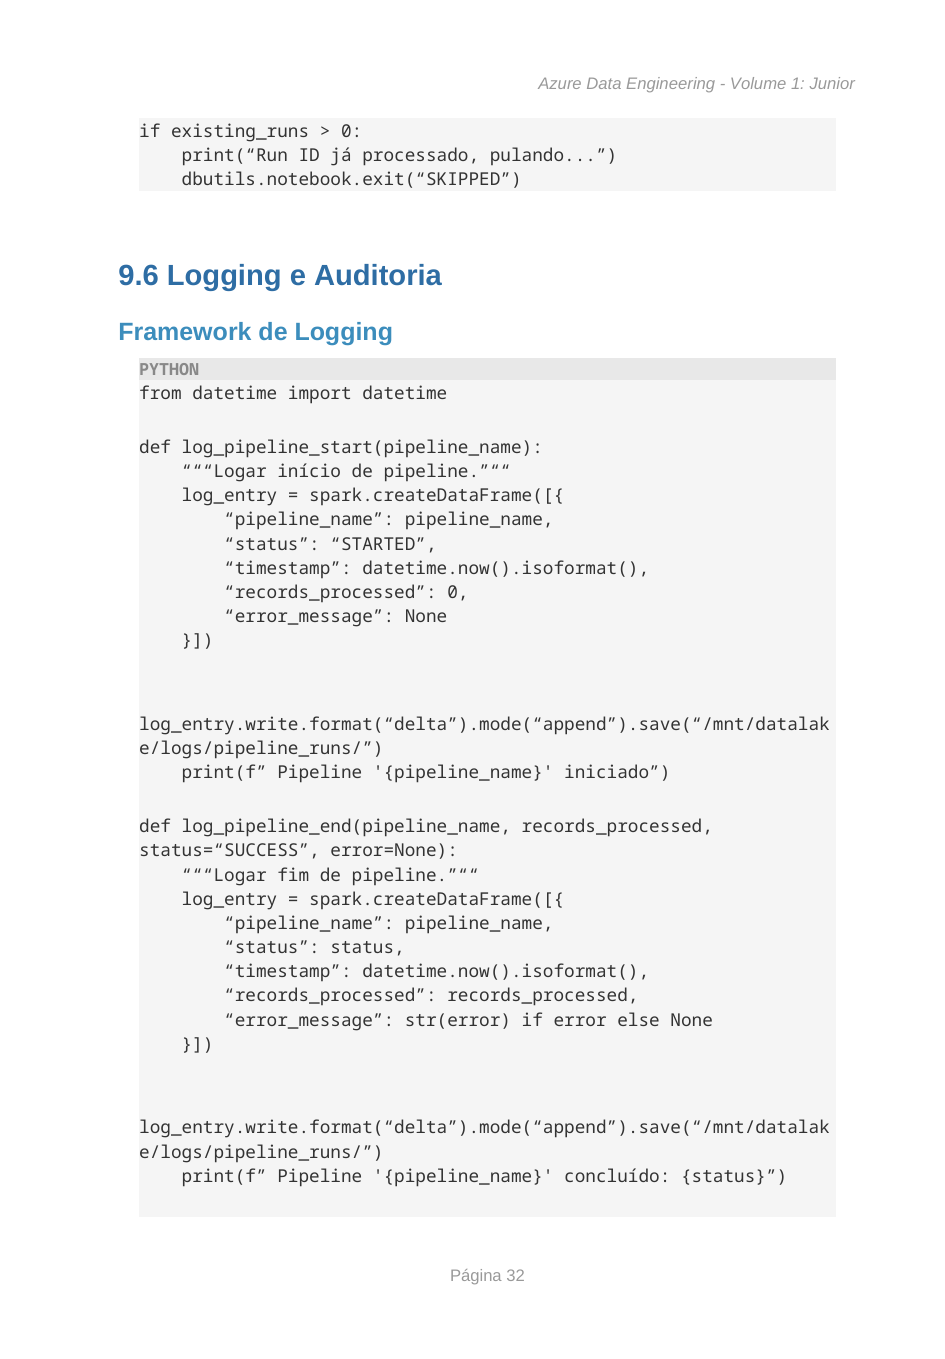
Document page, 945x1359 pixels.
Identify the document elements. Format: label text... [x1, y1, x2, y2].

text “timestamp”: datetime.now().isoformat(), [139, 959, 836, 983]
text PYTHON [139, 358, 836, 380]
text }]) [139, 628, 836, 652]
text “pipeline_name”: pipeline_name, [139, 507, 836, 531]
text “status”: “STARTED”, [139, 531, 836, 555]
subtitle 9.6 Logging e Auditoria [118, 258, 856, 291]
text if existing_runs > 0: [139, 118, 836, 142]
text log_entry.write.format(“delta”).mode(“append”).save(“/mnt/datalake/logs/pipeline_runs/”) [139, 682, 836, 760]
text “pipeline_name”: pipeline_name, [139, 910, 836, 934]
text “records_processed”: 0, [139, 579, 836, 603]
text from datetime import datetime [139, 380, 836, 404]
text log_entry.write.format(“delta”).mode(“append”).save(“/mnt/datalake/logs/pipeline_runs/”) [139, 1085, 836, 1163]
text print(f” Pipeline '{pipeline_name}' concluído: {status}”) [139, 1163, 836, 1187]
text “““Logar fim de pipeline.”““ [139, 862, 836, 886]
text dbutils.notebook.exit(“SKIPPED”) [139, 166, 836, 191]
text print(f” Pipeline '{pipeline_name}' iniciado”) [139, 760, 836, 784]
text “““Logar início de pipeline.”““ [139, 458, 836, 483]
text print(“Run ID já processado, pulando...”) [139, 142, 836, 166]
text “error_message”: None [139, 603, 836, 628]
text “timestamp”: datetime.now().isoformat(), [139, 555, 836, 579]
text “error_message”: str(error) if error else None [139, 1007, 836, 1031]
subtitle Framework de Logging [118, 316, 856, 345]
text log_entry = spark.createDataFrame([{ [139, 886, 836, 910]
text def log_pipeline_start(pipeline_name): [139, 434, 836, 458]
text “records_processed”: records_processed, [139, 983, 836, 1007]
text def log_pipeline_end(pipeline_name, records_processed, status=“SUCCESS”, error=None): [139, 814, 836, 862]
text “status”: status, [139, 934, 836, 959]
text }]) [139, 1031, 836, 1055]
text log_entry = spark.createDataFrame([{ [139, 483, 836, 507]
